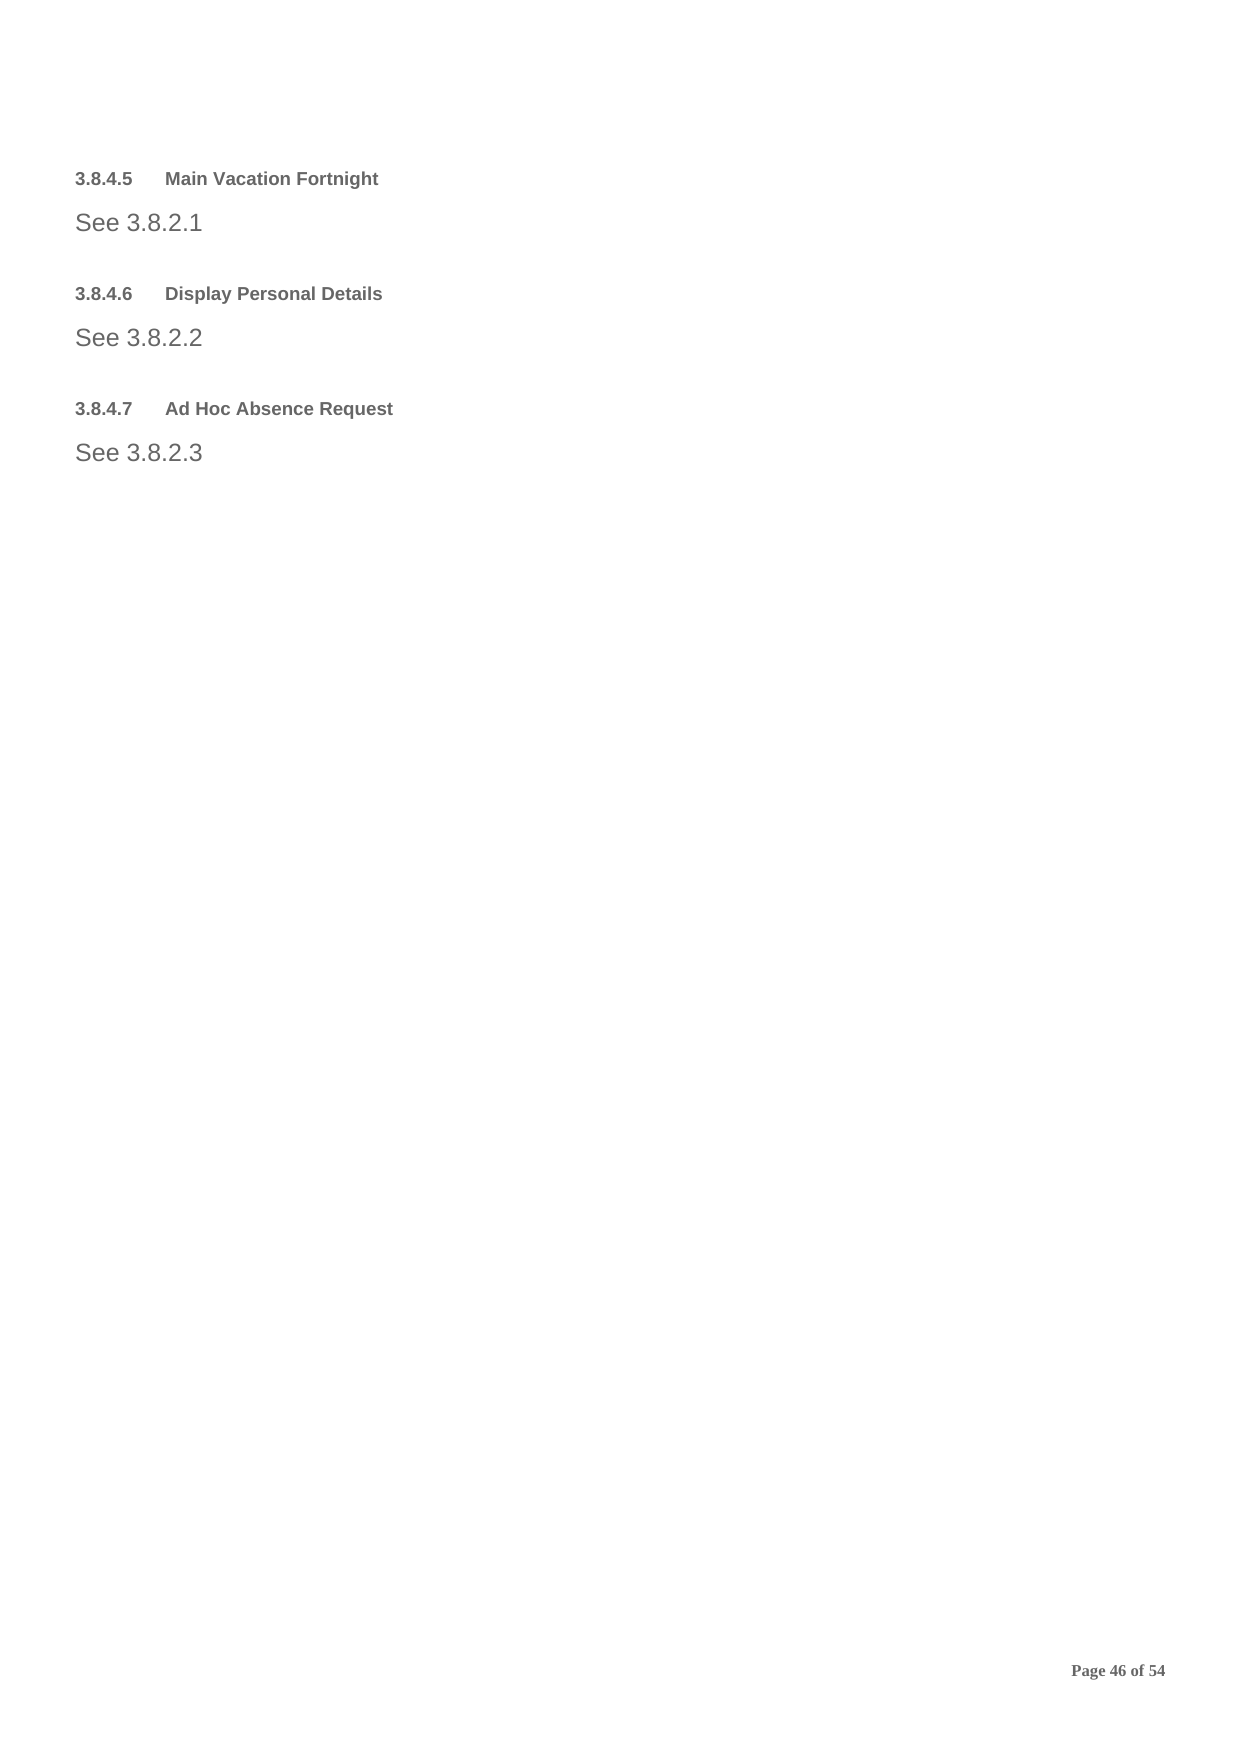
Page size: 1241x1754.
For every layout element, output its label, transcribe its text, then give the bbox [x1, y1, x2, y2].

subtitle Main Vacation Fortnight [75, 168, 1165, 189]
text See 3.8.2.2 [75, 323, 1165, 352]
subtitle Display Personal Details [75, 282, 1165, 304]
text See 3.8.2.1 [75, 208, 1165, 237]
subtitle Ad Hoc Absence Request [75, 397, 1165, 419]
text See 3.8.2.3 [75, 438, 1165, 466]
